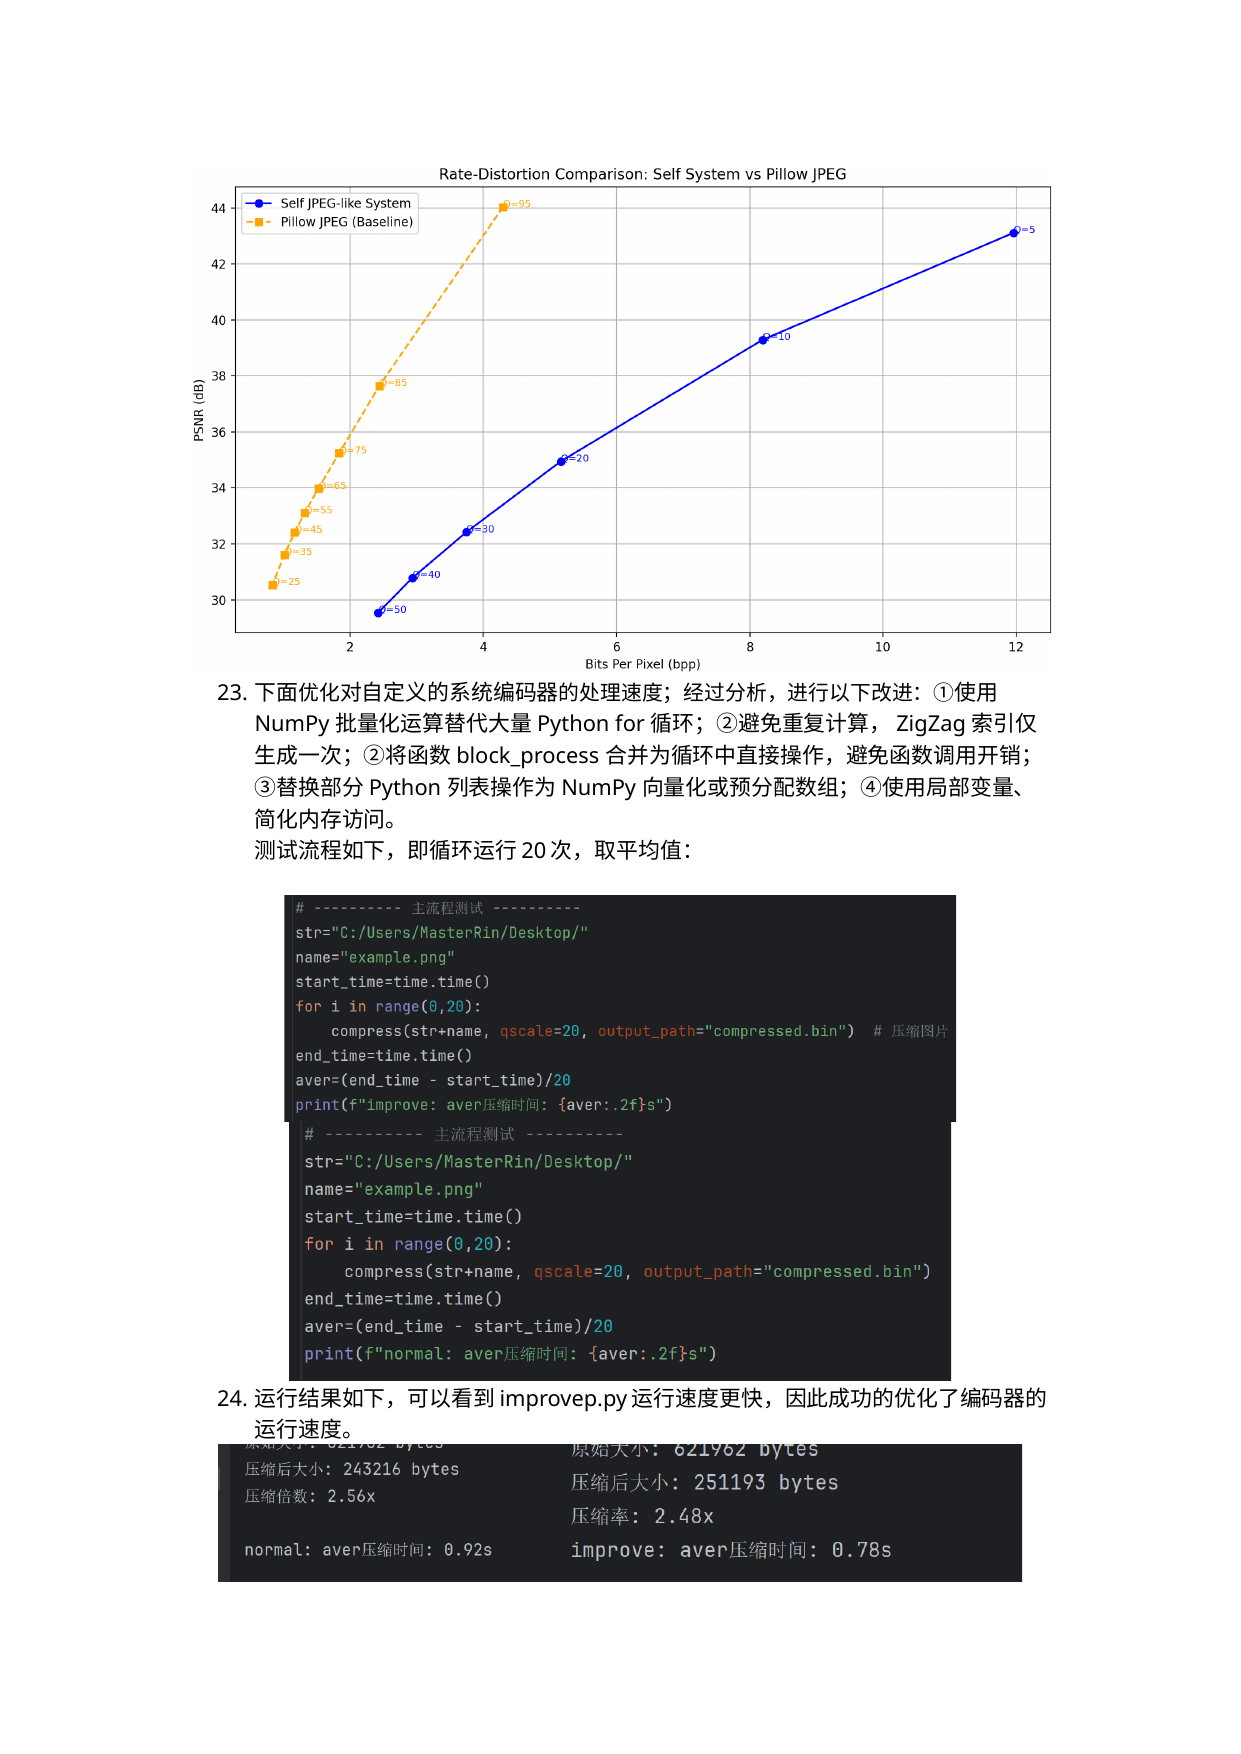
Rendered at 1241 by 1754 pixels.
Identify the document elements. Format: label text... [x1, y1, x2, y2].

picture [187, 162, 1054, 675]
picture [284, 895, 957, 1381]
list 下面优化对自定义的系统编码器的处理速度；经过分析，进行以下改进：①使用 NumPy 批量化运算替代大量 Python for 循环；②避免重复计算， ZigZag 索引仅生成一次；②将函数 block_process 合并为循环中直接操作，避免函数调用开销；③替换部分 Python 列表操作为 NumPy 向量化或预分配数组；④使用局部变量、简化内存访问。 [217, 675, 1053, 833]
list 运行结果如下，可以看到improvep.py运行速度更快，因此成功的优化了编码器的运行速度。 [217, 1381, 1053, 1444]
picture [218, 1444, 1023, 1582]
list 测试流程如下，即循环运行20次，取平均值： [254, 833, 1053, 865]
